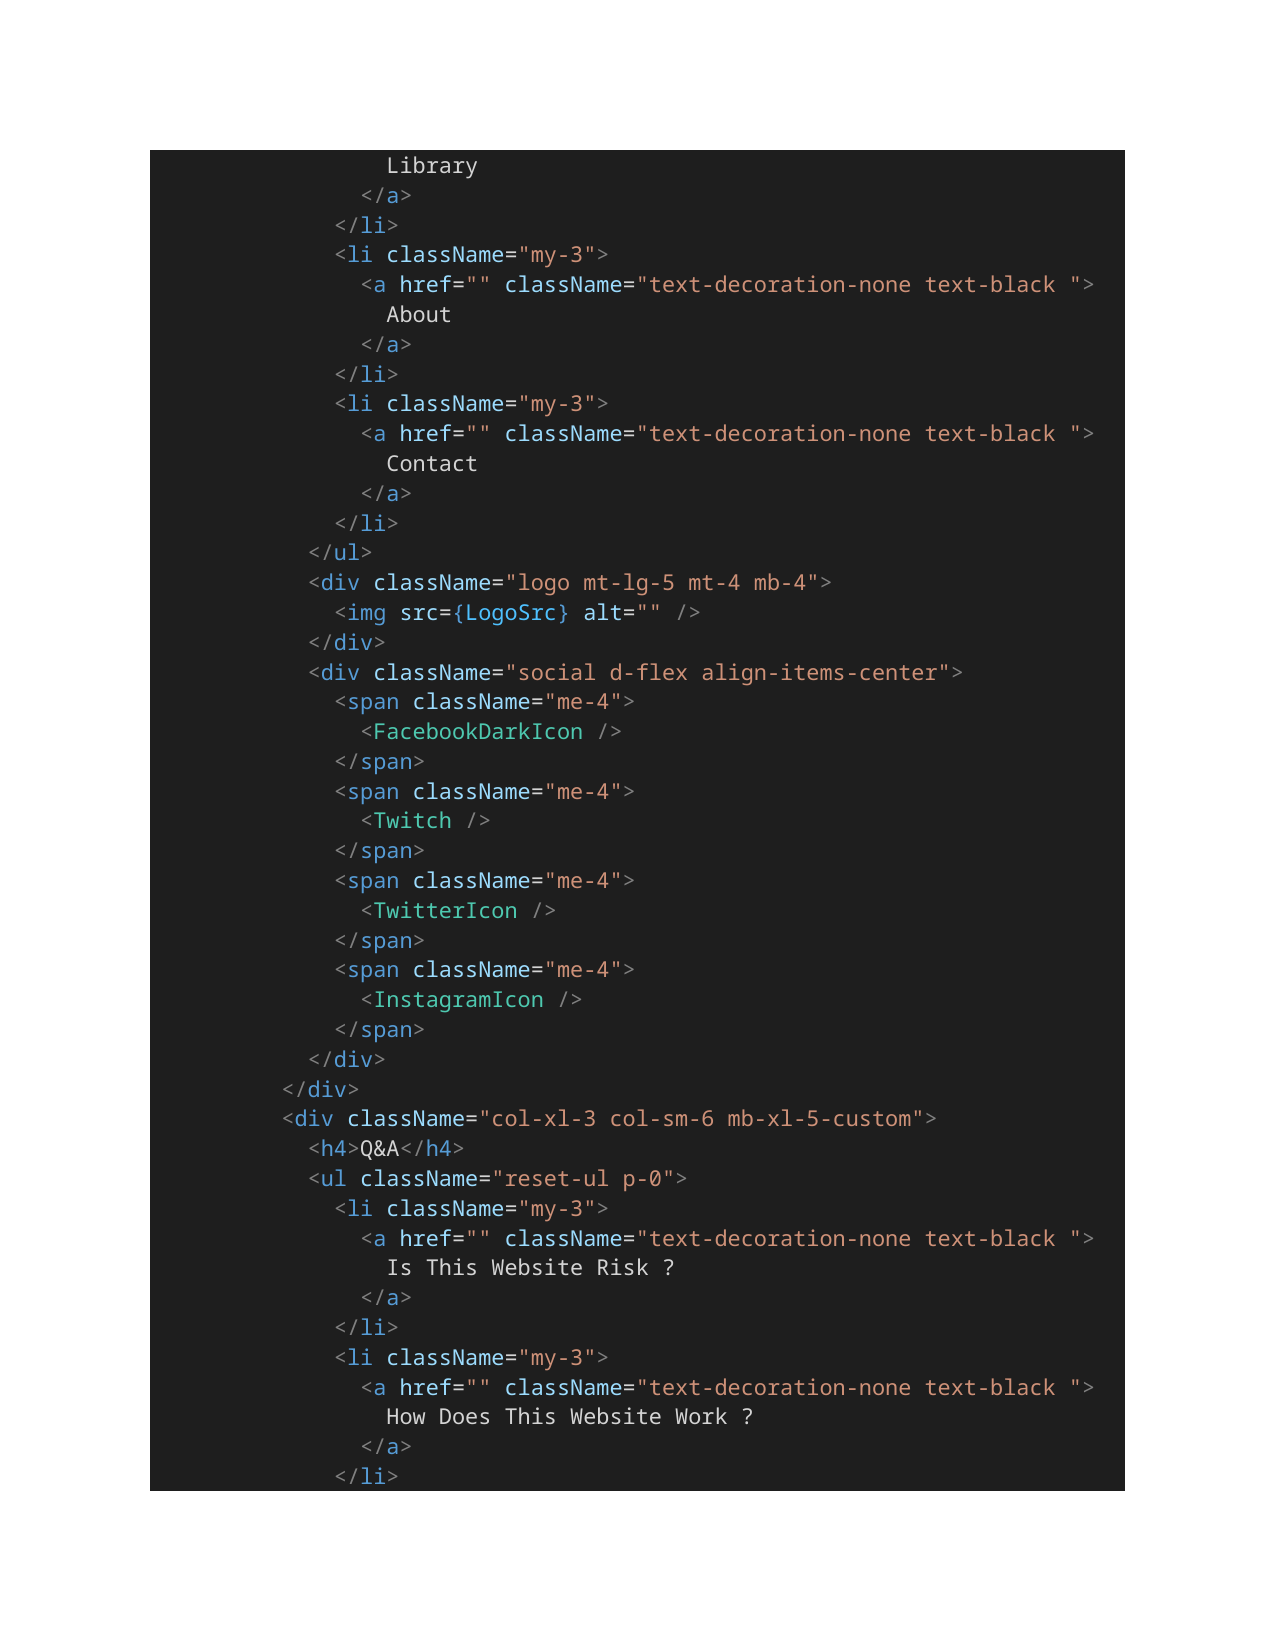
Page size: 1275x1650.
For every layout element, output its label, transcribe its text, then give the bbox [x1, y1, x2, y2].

text <div className="logo mt-lg-5 mt-4 mb-4"> [150, 567, 1125, 597]
text </a> [150, 180, 1125, 209]
text <span className="me-4"> [150, 776, 1125, 805]
text </span> [150, 924, 1125, 954]
text </a> [150, 1431, 1125, 1461]
text <Twitch /> [150, 805, 1125, 835]
text Library [150, 150, 1125, 180]
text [150, 418, 1125, 448]
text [150, 1222, 1125, 1252]
text <ul className="reset-ul p-0"> [150, 1163, 1125, 1193]
text <li className="my-3"> [150, 1342, 1125, 1371]
text <span className="me-4"> [150, 686, 1125, 716]
text </li> [150, 1461, 1125, 1491]
text </span> [150, 835, 1125, 865]
text About [150, 299, 1125, 329]
text </a> [150, 478, 1125, 507]
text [150, 1371, 1125, 1401]
text </a> [150, 329, 1125, 358]
text Contact [150, 448, 1125, 478]
text <div className="col-xl-3 col-sm-6 mb-xl-5-custom"> [150, 1103, 1125, 1133]
text </div> [150, 1044, 1125, 1073]
text </ul> [150, 537, 1125, 567]
text </li> [150, 1312, 1125, 1342]
text <FacebookDarkIcon /> [150, 716, 1125, 746]
text <li className="my-3"> [150, 239, 1125, 269]
text <img src={LogoSrc} alt="" /> [150, 597, 1125, 627]
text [150, 269, 1125, 299]
text <div className="social d-flex align-items-center"> [150, 656, 1125, 686]
text </li> [150, 209, 1125, 239]
text </a> [150, 1282, 1125, 1312]
text <h4>Q&A</h4> [150, 1133, 1125, 1163]
text How Does This Website Work ? [150, 1401, 1125, 1431]
text </li> [150, 507, 1125, 537]
text </li> [150, 358, 1125, 388]
text Is This Website Risk ? [150, 1252, 1125, 1282]
text </span> [150, 1014, 1125, 1044]
text </div> [150, 627, 1125, 656]
text <TwitterIcon /> [150, 895, 1125, 924]
text <li className="my-3"> [150, 1193, 1125, 1222]
text </div> [150, 1073, 1125, 1103]
text <span className="me-4"> [150, 865, 1125, 895]
text <li className="my-3"> [150, 388, 1125, 418]
text </span> [150, 746, 1125, 776]
text <InstagramIcon /> [150, 984, 1125, 1014]
text <span className="me-4"> [150, 954, 1125, 984]
